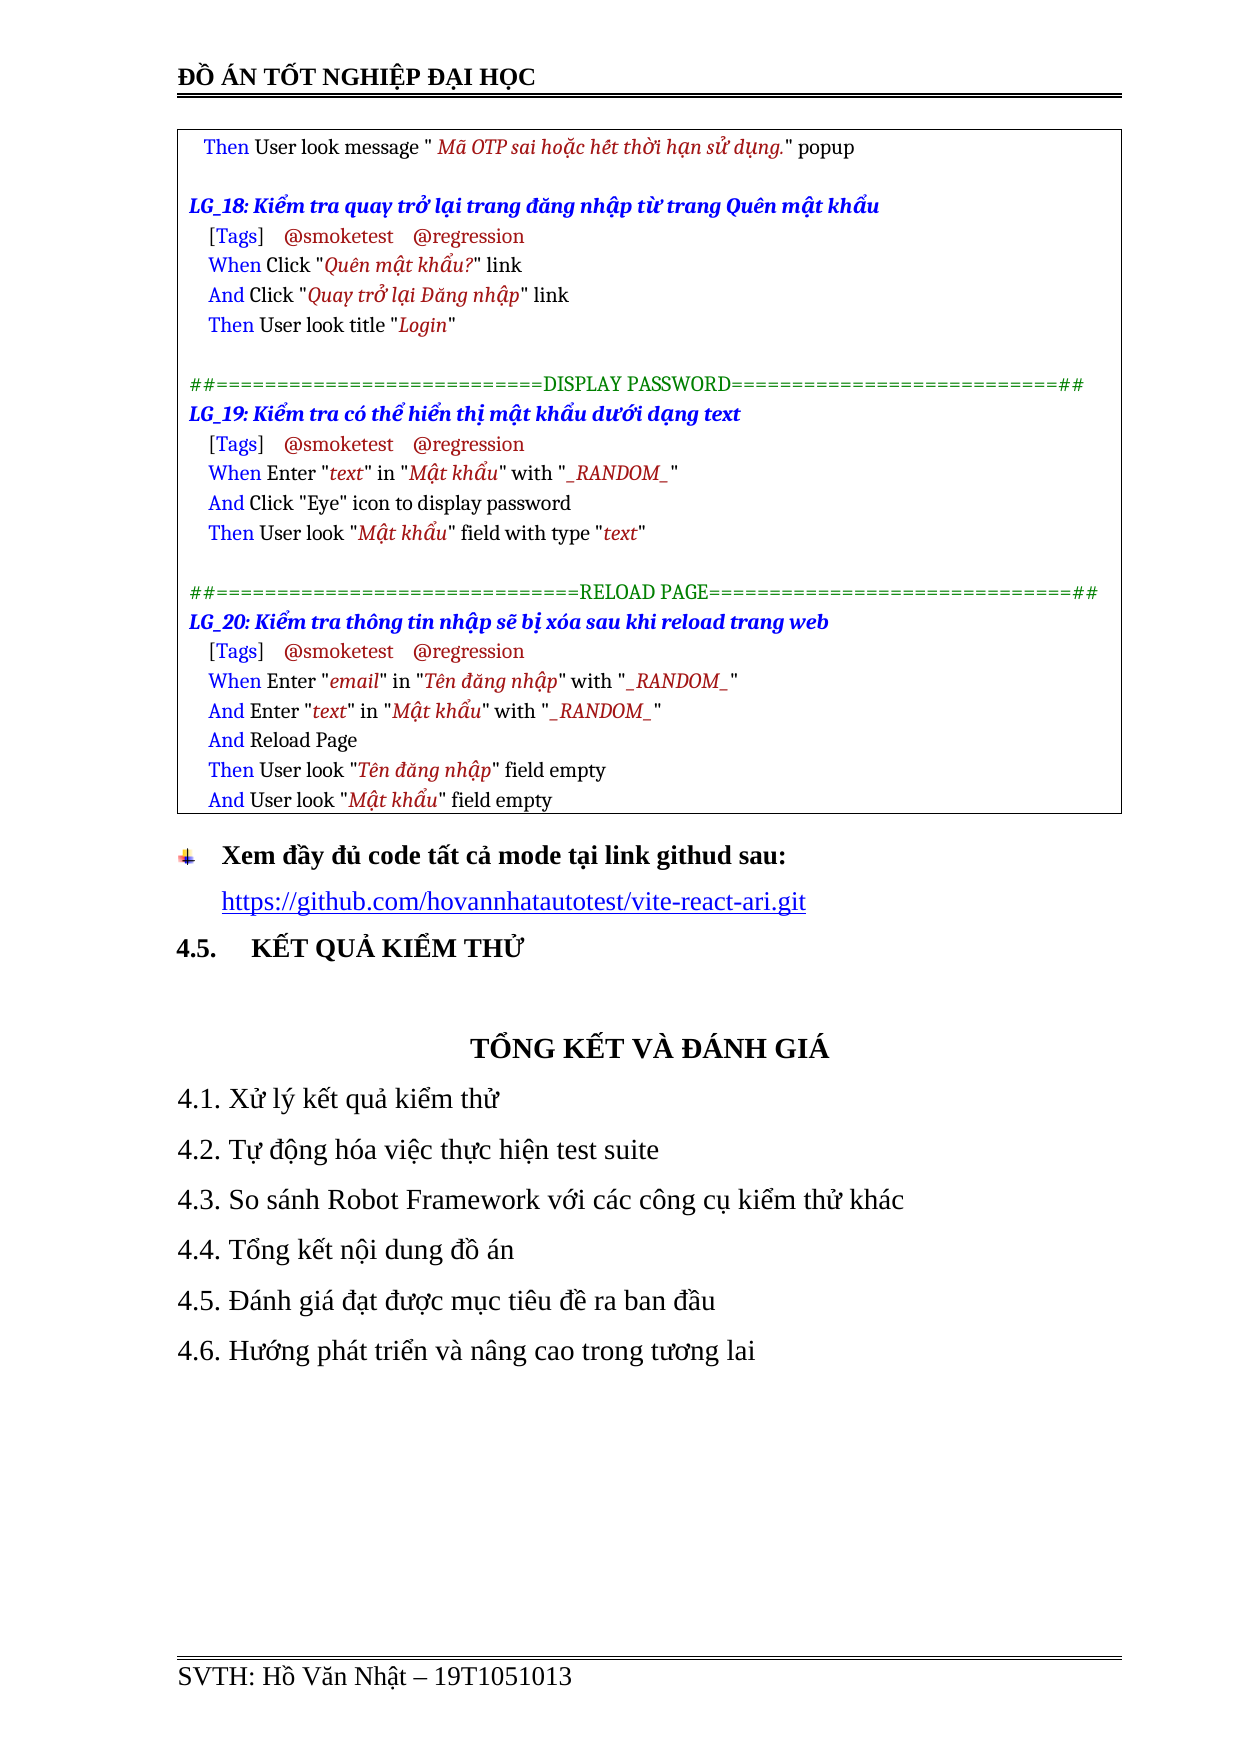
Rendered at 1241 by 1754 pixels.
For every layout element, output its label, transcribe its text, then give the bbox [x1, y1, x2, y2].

text 4.5. Đánh giá đạt được mục tiêu đề ra ban đầu [177, 1283, 1122, 1316]
text 4.3. So sánh Robot Framework với các công cụ kiểm thử khác [177, 1182, 1122, 1216]
text 4.1. Xử lý kết quả kiểm thử [177, 1081, 1122, 1115]
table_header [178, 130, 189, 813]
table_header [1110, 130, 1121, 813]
text 4.2. Tự động hóa việc thực hiện test suite [177, 1132, 1122, 1165]
picture [178, 847, 195, 865]
text 4.4. Tổng kết nội dung đồ án [177, 1232, 1122, 1266]
subtitle TỔNG KẾT VÀ ĐÁNH GIÁ [177, 1031, 1122, 1065]
list Xem đầy đủ code tất cả mode tại link githud sau: https://github.com/hovannhatautotest/vite-react-ari.git [177, 839, 1122, 917]
text 4.6. Hướng phát triển và nâng cao trong tương lai [177, 1333, 1122, 1367]
subtitle KẾT QUẢ KIỂM THỬ [176, 932, 1122, 963]
